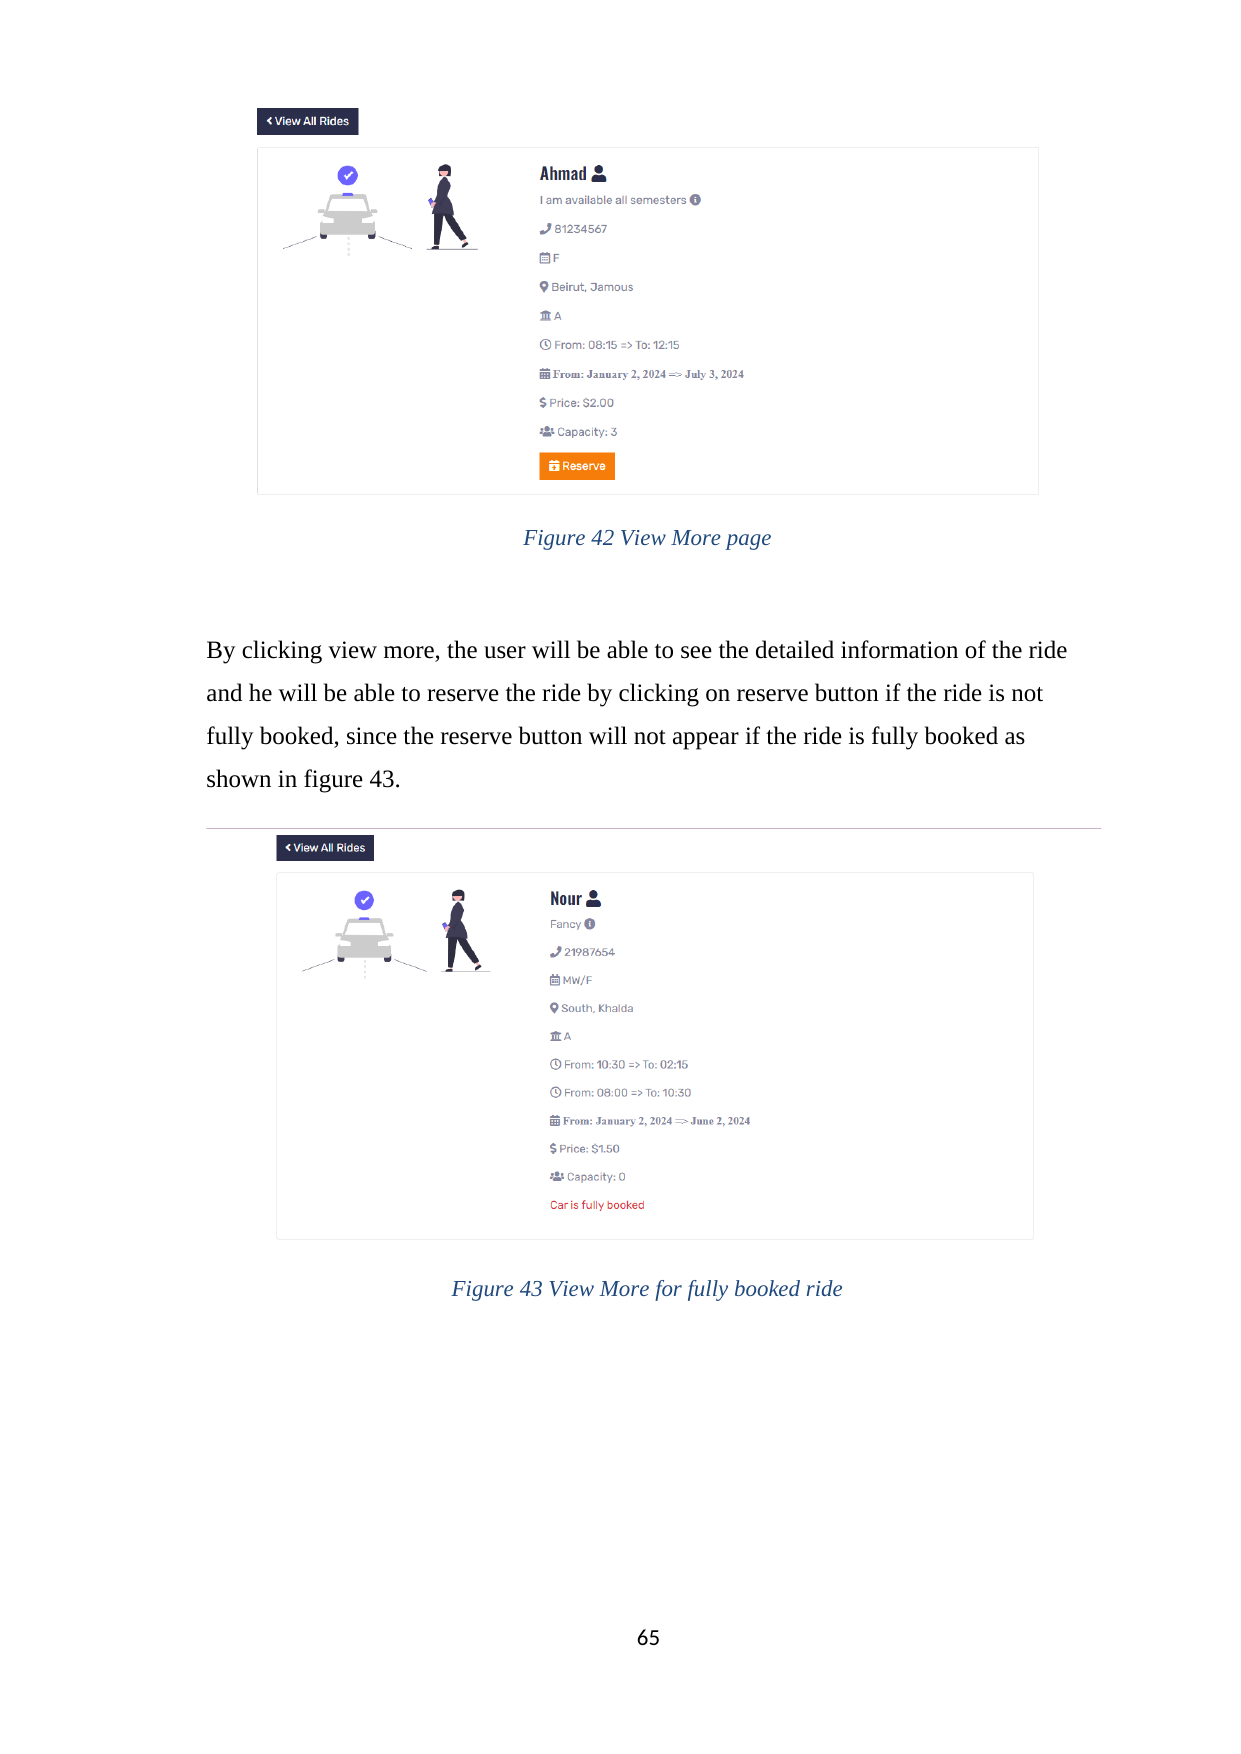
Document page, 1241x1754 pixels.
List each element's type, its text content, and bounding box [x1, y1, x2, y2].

text By clicking view more, the user will be able to see the detailed information of the ride and he will be able to reserve the ride by clicking on reserve button if the ride is not fully booked, since the reserve button will not appear if the ride is fully booked as shown in figure 43. [206, 635, 1090, 793]
text Figure 43 View More for fully booked ride [206, 1275, 1090, 1301]
picture [206, 828, 1102, 1261]
text Figure 42 View More page [206, 524, 1090, 550]
picture [206, 103, 1102, 510]
